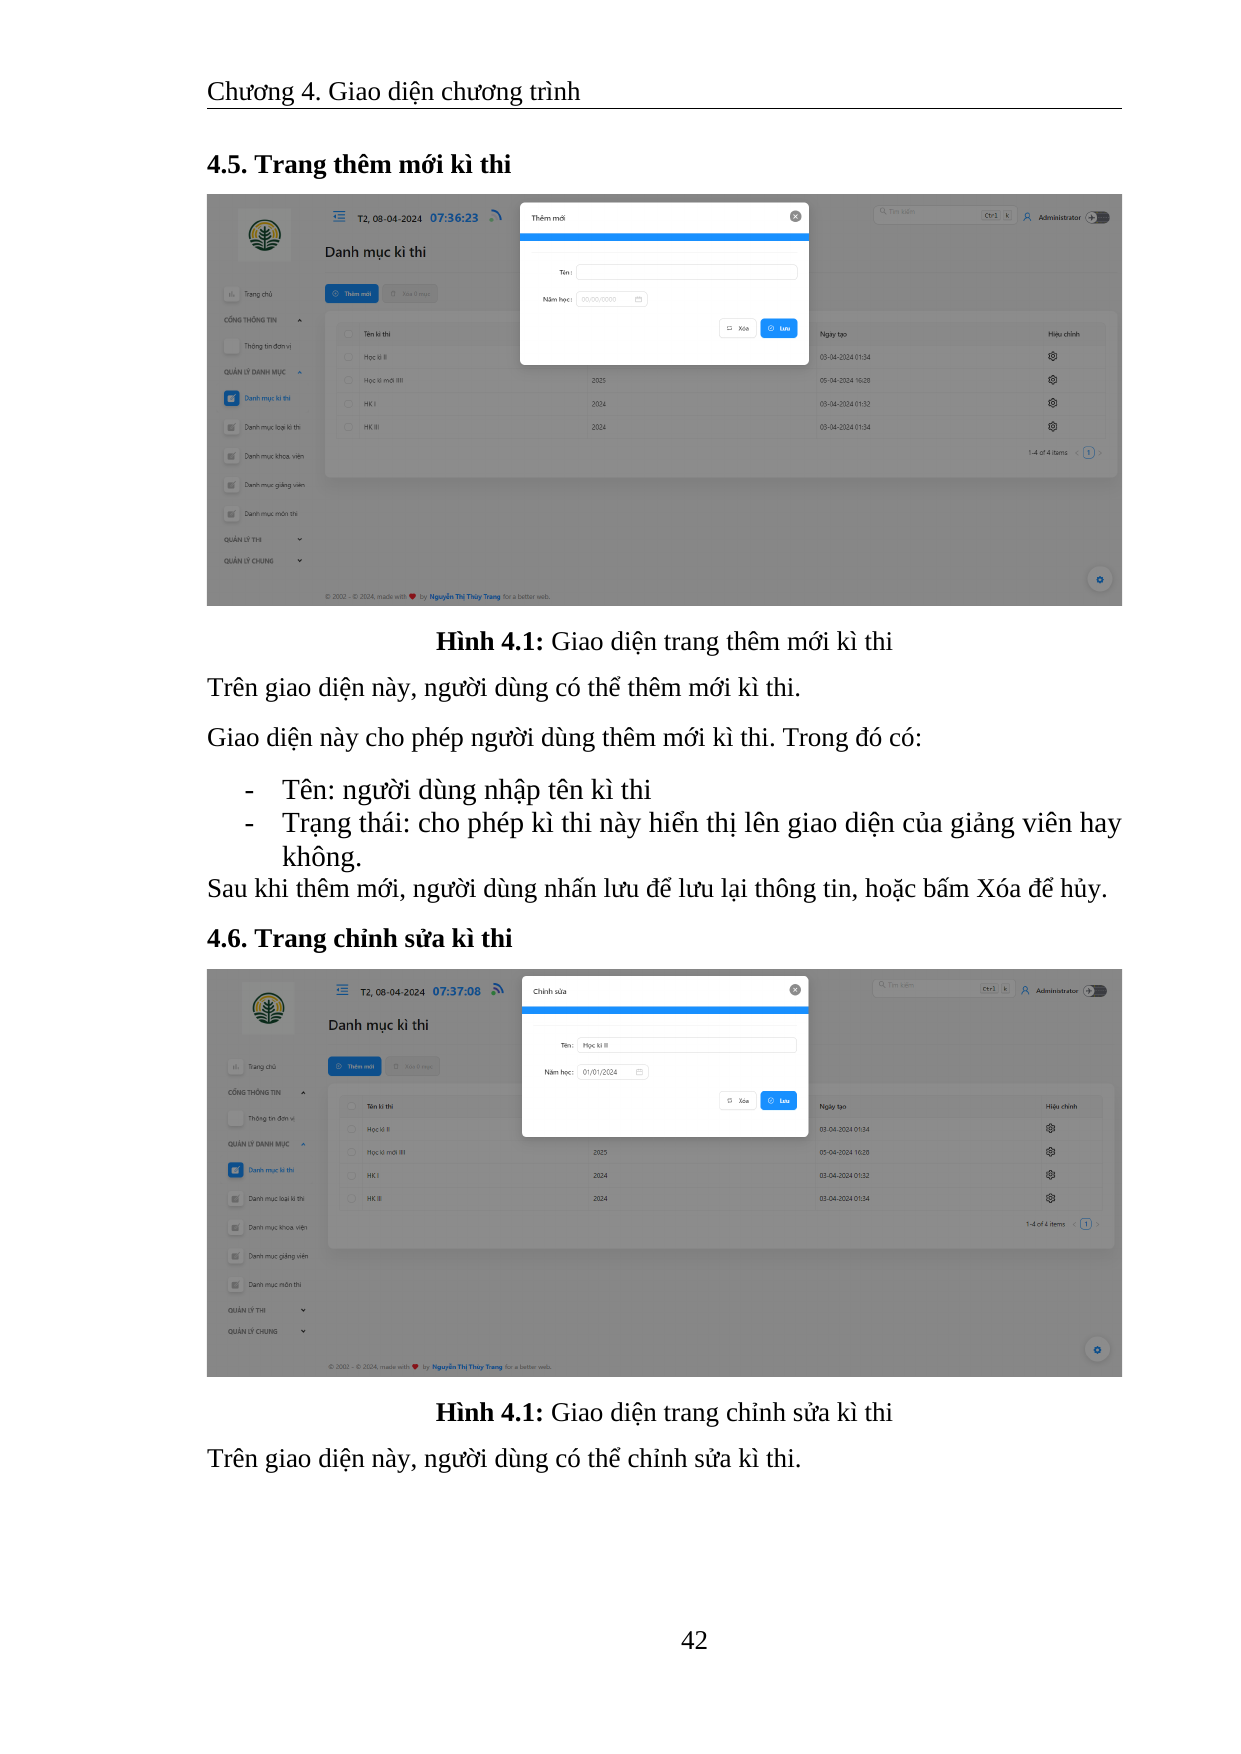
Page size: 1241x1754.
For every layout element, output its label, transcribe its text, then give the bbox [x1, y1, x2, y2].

text Trang chỉnh sửa kì thi [207, 923, 1122, 954]
text Trên giao diện này, người dùng có thể chỉnh sửa kì thi. [207, 1443, 1122, 1474]
text Sau khi thêm mới, người dùng nhấn lưu để lưu lại thông tin, hoặc bấm Xóa để hủy. [207, 872, 1122, 903]
text Trang thêm mới kì thi [207, 148, 1122, 179]
list Trạng thái: cho phép kì thi này hiển thị lên giao diện của giảng viên hay không. [244, 805, 1122, 872]
text Giao diện này cho phép người dùng thêm mới kì thi. Trong đó có: [207, 722, 1122, 753]
text Giao diện trang thêm mới kì thi [207, 625, 1122, 656]
list Tên: người dùng nhập tên kì thi [244, 772, 1122, 805]
picture [206, 194, 1123, 606]
text Giao diện trang chỉnh sửa kì thi [207, 1396, 1122, 1427]
text Trên giao diện này, người dùng có thể thêm mới kì thi. [207, 671, 1122, 702]
picture [206, 969, 1123, 1377]
